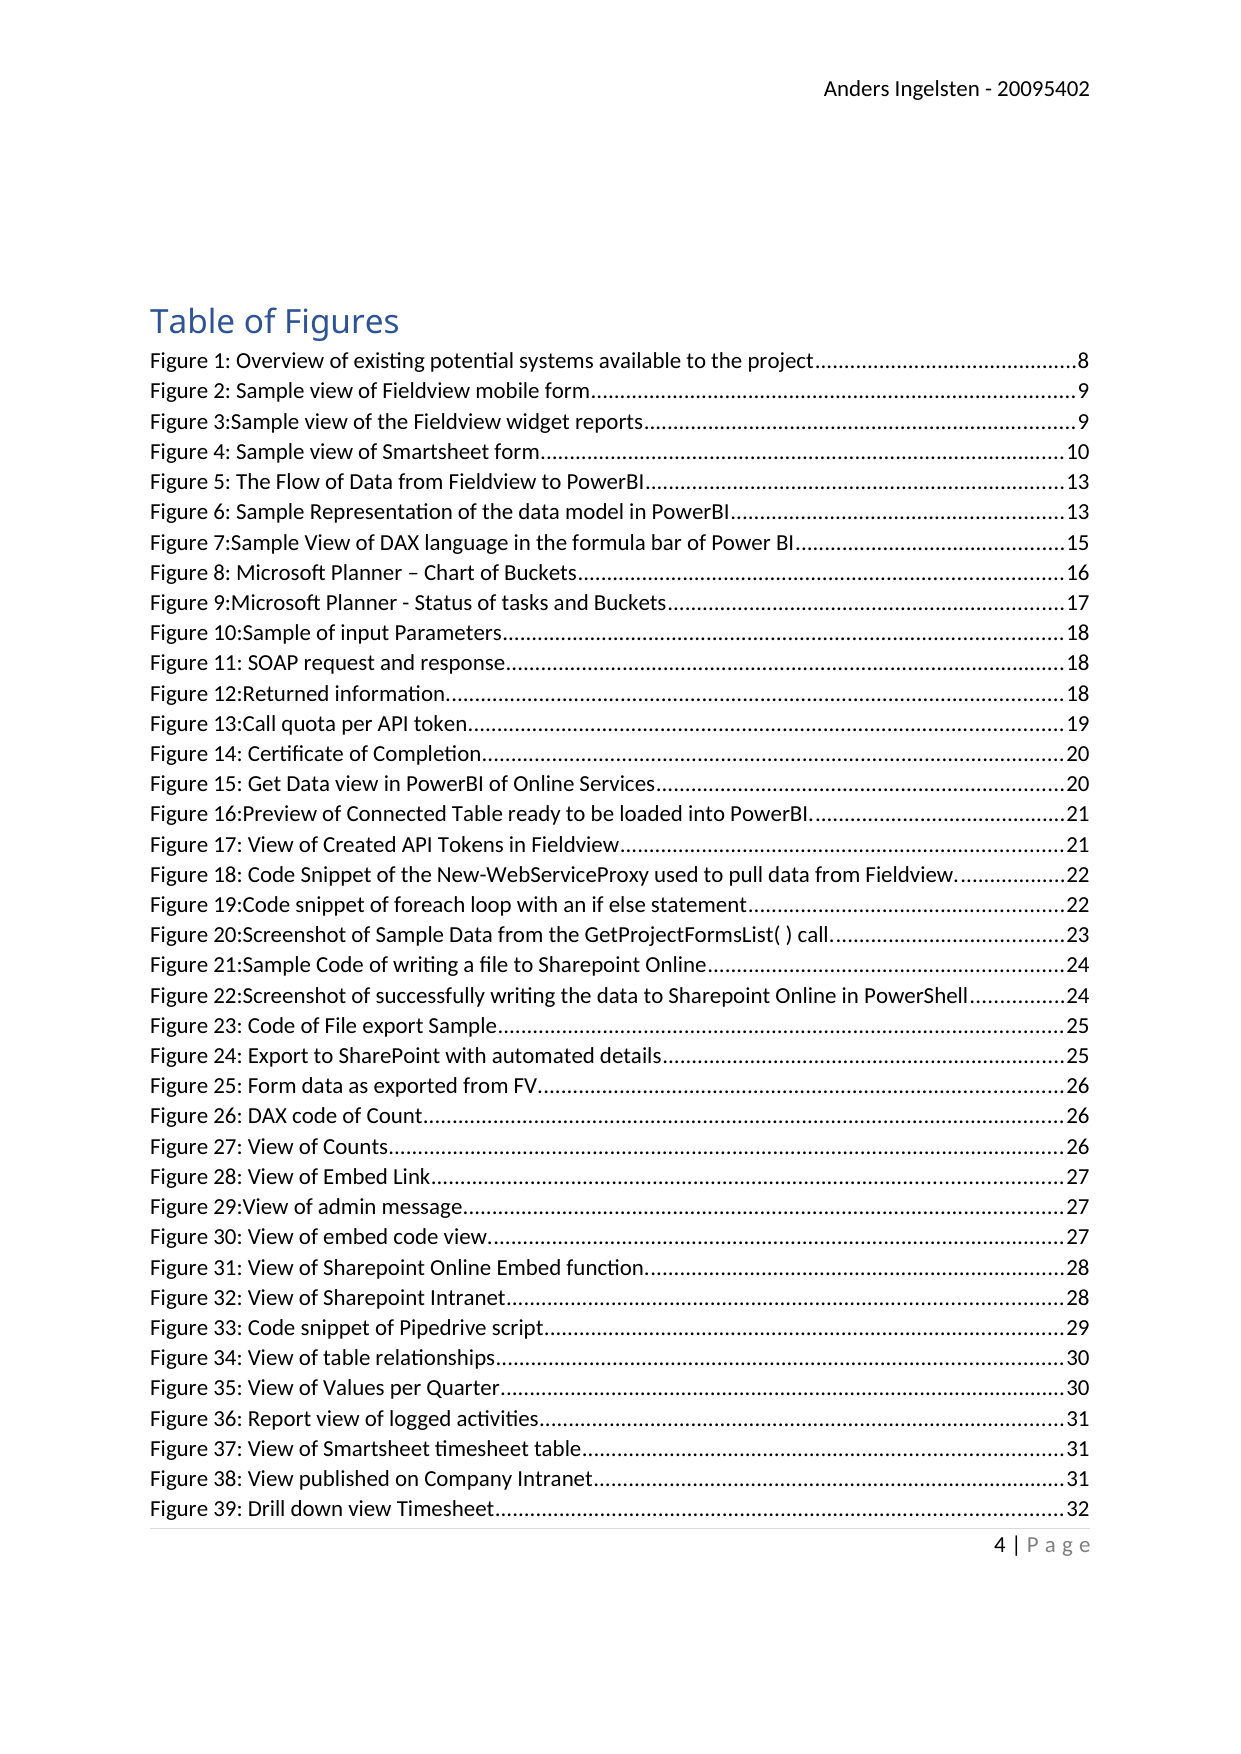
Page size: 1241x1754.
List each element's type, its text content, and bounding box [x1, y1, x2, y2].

text Figure 12:Returned information. 18 [150, 679, 1090, 707]
text Figure 33: Code snippet of Pipedrive script 29 [150, 1313, 1090, 1341]
text Figure 15: Get Data view in PowerBI of Online Services 20 [150, 769, 1090, 797]
text Figure 18: Code Snippet of the New-WebServiceProxy used to pull data from Fieldview. 22 [150, 860, 1090, 888]
text Figure 29:View of admin message 27 [150, 1192, 1090, 1220]
text Figure 1: Overview of existing potential systems available to the project 8 [150, 346, 1090, 374]
text Figure 2: Sample view of Fieldview mobile form 9 [150, 377, 1090, 405]
text Figure 39: Drill down view Timesheet 32 [150, 1494, 1090, 1522]
text Figure 27: View of Counts 26 [150, 1132, 1090, 1160]
text Figure 24: Export to SharePoint with automated details 25 [150, 1041, 1090, 1069]
text Figure 37: View of Smartsheet timesheet table 31 [150, 1434, 1090, 1462]
text Figure 5: The Flow of Data from Fieldview to PowerBI 13 [150, 467, 1090, 495]
text Figure 9:Microsoft Planner - Status of tasks and Buckets 17 [150, 588, 1090, 616]
text Figure 26: DAX code of Count 26 [150, 1102, 1090, 1130]
text Figure 31: View of Sharepoint Online Embed function. 28 [150, 1253, 1090, 1281]
text Figure 16:Preview of Connected Table ready to be loaded into PowerBI. 21 [150, 799, 1090, 828]
text Figure 11: SOAP request and response 18 [150, 648, 1090, 677]
text Figure 30: View of embed code view. 27 [150, 1222, 1090, 1251]
text Figure 38: View published on Company Intranet 31 [150, 1464, 1090, 1492]
subtitle Table of Figures [150, 297, 1090, 343]
text Figure 7:Sample View of DAX language in the formula bar of Power BI 15 [150, 528, 1090, 556]
text Figure 32: View of Sharepoint Intranet 28 [150, 1283, 1090, 1311]
text Figure 14: Certificate of Completion 20 [150, 739, 1090, 767]
text Figure 20:Screenshot of Sample Data from the GetProjectFormsList( ) call. 23 [150, 920, 1090, 948]
text Figure 19:Code snippet of foreach loop with an if else statement 22 [150, 890, 1090, 918]
text Figure 21:Sample Code of writing a file to Sharepoint Online 24 [150, 951, 1090, 979]
text Figure 3:Sample view of the Fieldview widget reports 9 [150, 407, 1090, 435]
text Figure 6: Sample Representation of the data model in PowerBI 13 [150, 497, 1090, 526]
text Figure 22:Screenshot of successfully writing the data to Sharepoint Online in PowerShell 24 [150, 981, 1090, 1009]
text Figure 35: View of Values per Quarter 30 [150, 1373, 1090, 1402]
text Figure 10:Sample of input Parameters 18 [150, 618, 1090, 646]
text Figure 13:Call quota per API token 19 [150, 709, 1090, 737]
text Figure 8: Microsoft Planner – Chart of Buckets 16 [150, 558, 1090, 586]
text Figure 4: Sample view of Smartsheet form 10 [150, 437, 1090, 465]
text Figure 23: Code of File export Sample 25 [150, 1011, 1090, 1039]
text Figure 17: View of Created API Tokens in Fieldview 21 [150, 830, 1090, 858]
text Figure 25: Form data as exported from FV. 26 [150, 1071, 1090, 1099]
text Figure 28: View of Embed Link 27 [150, 1162, 1090, 1190]
text Figure 36: Report view of logged activities 31 [150, 1404, 1090, 1432]
text Figure 34: View of table relationships 30 [150, 1343, 1090, 1371]
